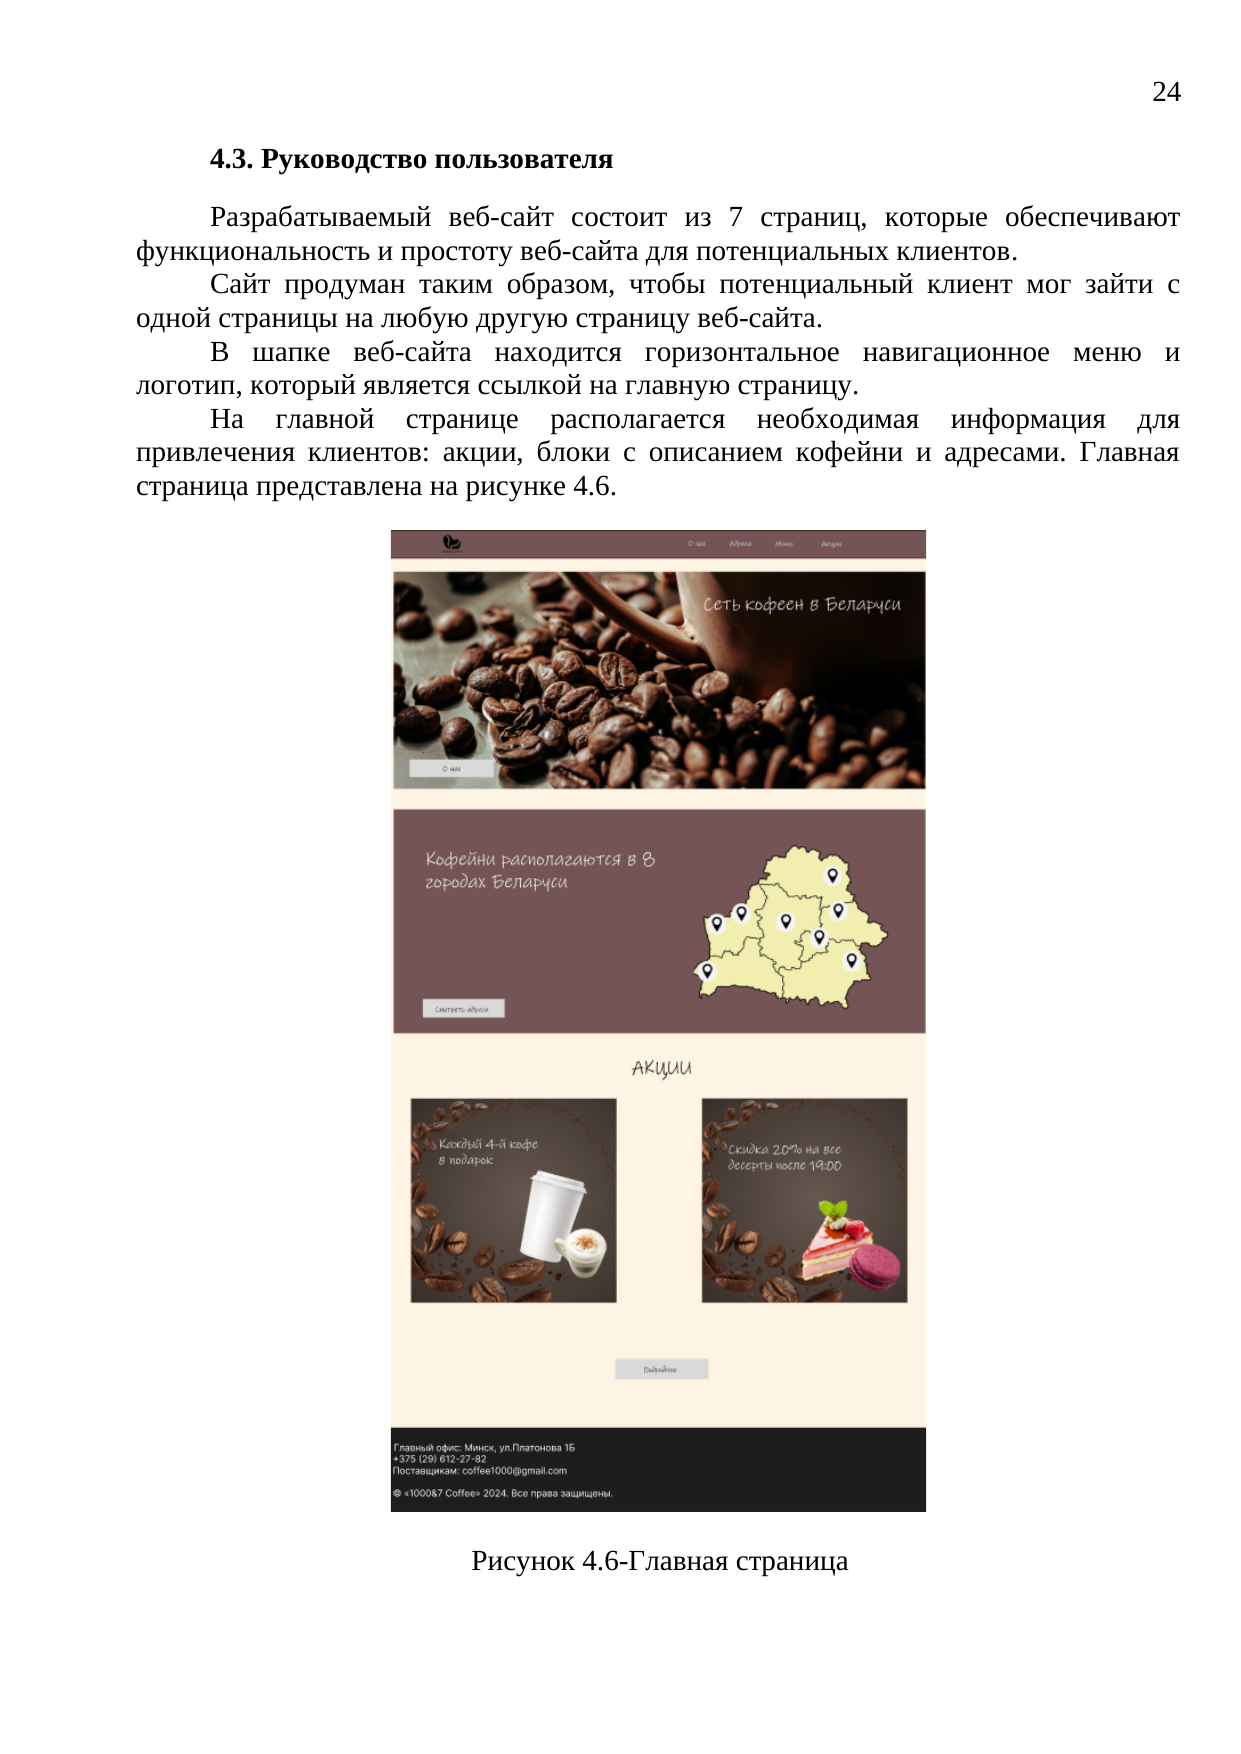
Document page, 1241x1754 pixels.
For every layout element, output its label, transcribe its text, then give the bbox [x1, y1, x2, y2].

text В шапке веб-сайта находится горизонтальное навигационное меню и логотип, который является ссылкой на главную страницу. [136, 334, 1181, 401]
text Сайт продуман таким образом, чтобы потенциальный клиент мог зайти с одной страницы на любую другую страницу веб-сайта. [136, 267, 1181, 334]
text Разрабатываемый веб-сайт состоит из 7 страниц, которые обеспечивают функциональность и простоту веб-сайта для потенциальных клиентов. [136, 199, 1181, 267]
picture [390, 530, 927, 1512]
text 4.3. Руководство пользователя [210, 141, 1181, 174]
text Рисунок 4.6-Главная страница [62, 1543, 1184, 1576]
text На главной странице располагается необходимая информация для привлечения клиентов: акции, блоки с описанием кофейни и адресами. Главная страница представлена на рисунке 4.6. [136, 401, 1181, 501]
